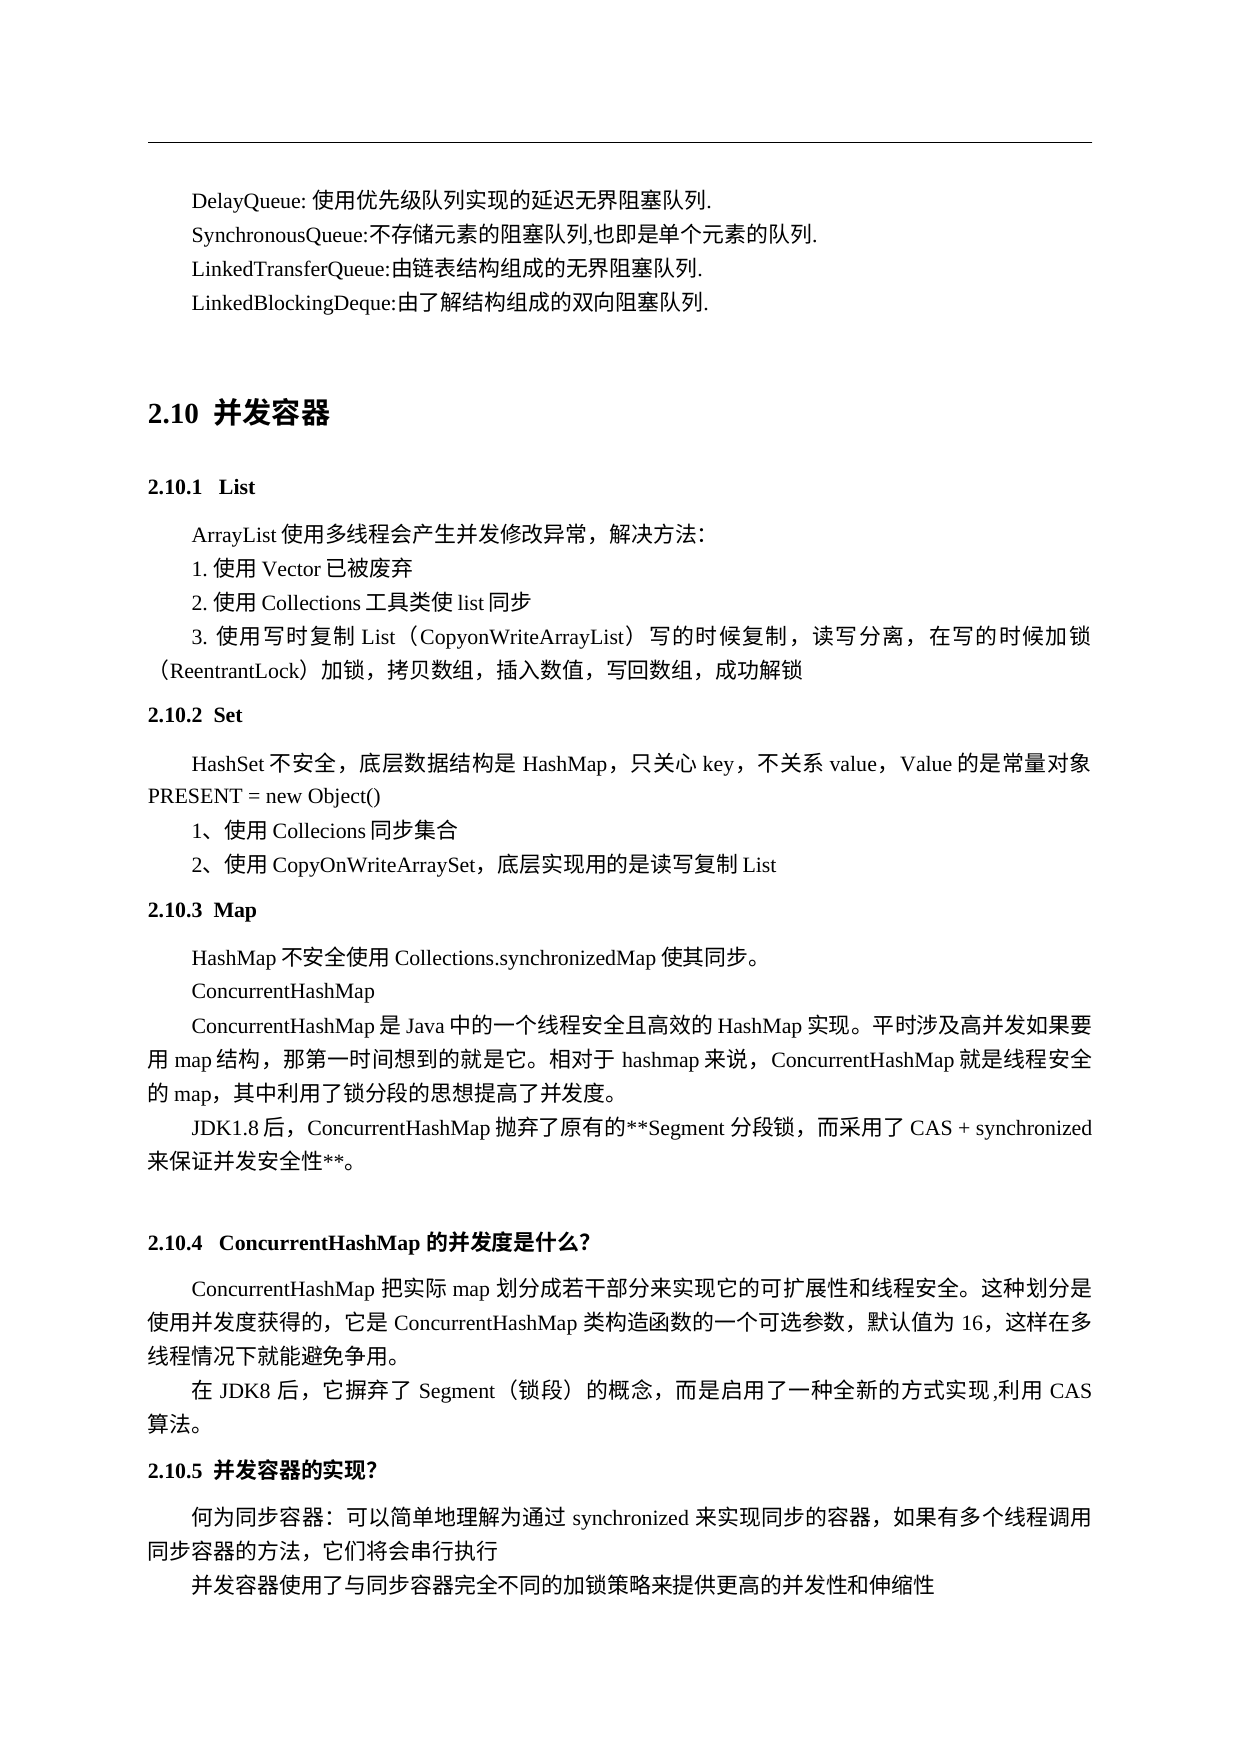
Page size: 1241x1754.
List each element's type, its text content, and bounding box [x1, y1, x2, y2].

text ConcurrentHashMap是Java中的一个线程安全且高效的HashMap实现。平时涉及高并发如果要用map结构，那第一时间想到的就是它。相对于hashmap来说，ConcurrentHashMap就是线程安全的map，其中利用了锁分段的思想提高了并发度。 [148, 1007, 1092, 1109]
text ArrayList使用多线程会产生并发修改异常，解决方法： [148, 516, 1092, 550]
text HashMap不安全使用Collections.synchronizedMap使其同步。 [148, 939, 1092, 973]
text ConcurrentHashMap [148, 973, 1092, 1007]
text ConcurrentHashMap 把实际 map 划分成若干部分来实现它的可扩展性和线程安全。这种划分是使用并发度获得的，它是 ConcurrentHashMap 类构造函数的一个可选参数，默认值为 16，这样在多线程情况下就能避免争用。 [148, 1270, 1092, 1372]
text 在 JDK8 后，它摒弃了 Segment（锁段）的概念，而是启用了一种全新的方式实现,利用 CAS 算法。 [148, 1372, 1092, 1440]
text 3. 使用写时复制List（CopyonWriteArrayList）写的时候复制，读写分离，在写的时候加锁（ReentrantLock）加锁，拷贝数组，插入数值，写回数组，成功解锁 [148, 618, 1092, 686]
text JDK1.8后，ConcurrentHashMap抛弃了原有的**Segment 分段锁，而采用了 CAS + synchronized 来保证并发安全性**。 [148, 1109, 1092, 1177]
text 2、使用CopyOnWriteArraySet，底层实现用的是读写复制List [148, 846, 1092, 880]
text DelayQueue: 使用优先级队列实现的延迟无界阻塞队列. [148, 182, 1092, 216]
subtitle List [148, 469, 1092, 503]
subtitle Set [148, 698, 1092, 732]
text 何为同步容器：可以简单地理解为通过 synchronized 来实现同步的容器，如果有多个线程调用同步容器的方法，它们将会串行执行 [148, 1499, 1092, 1567]
text LinkedBlockingDeque:由了解结构组成的双向阻塞队列. [148, 283, 1092, 317]
text HashSet不安全，底层数据结构是HashMap，只关心key，不关系value，Value的是常量对象PRESENT = new Object() [148, 744, 1092, 812]
text 1、使用Collecions同步集合 [148, 812, 1092, 846]
text 2. 使用Collections工具类使list同步 [148, 584, 1092, 618]
subtitle 并发容器 [148, 376, 1092, 444]
text LinkedTransferQueue:由链表结构组成的无界阻塞队列. [148, 249, 1092, 283]
subtitle 并发容器的实现？ [148, 1452, 1092, 1486]
text 1. 使用Vector已被废弃 [148, 550, 1092, 584]
text SynchronousQueue:不存储元素的阻塞队列,也即是单个元素的队列. [148, 216, 1092, 249]
subtitle Map [148, 893, 1092, 927]
text 并发容器使用了与同步容器完全不同的加锁策略来提供更高的并发性和伸缩性 [148, 1567, 1092, 1601]
subtitle ConcurrentHashMap 的并发度是什么？ [148, 1223, 1092, 1257]
